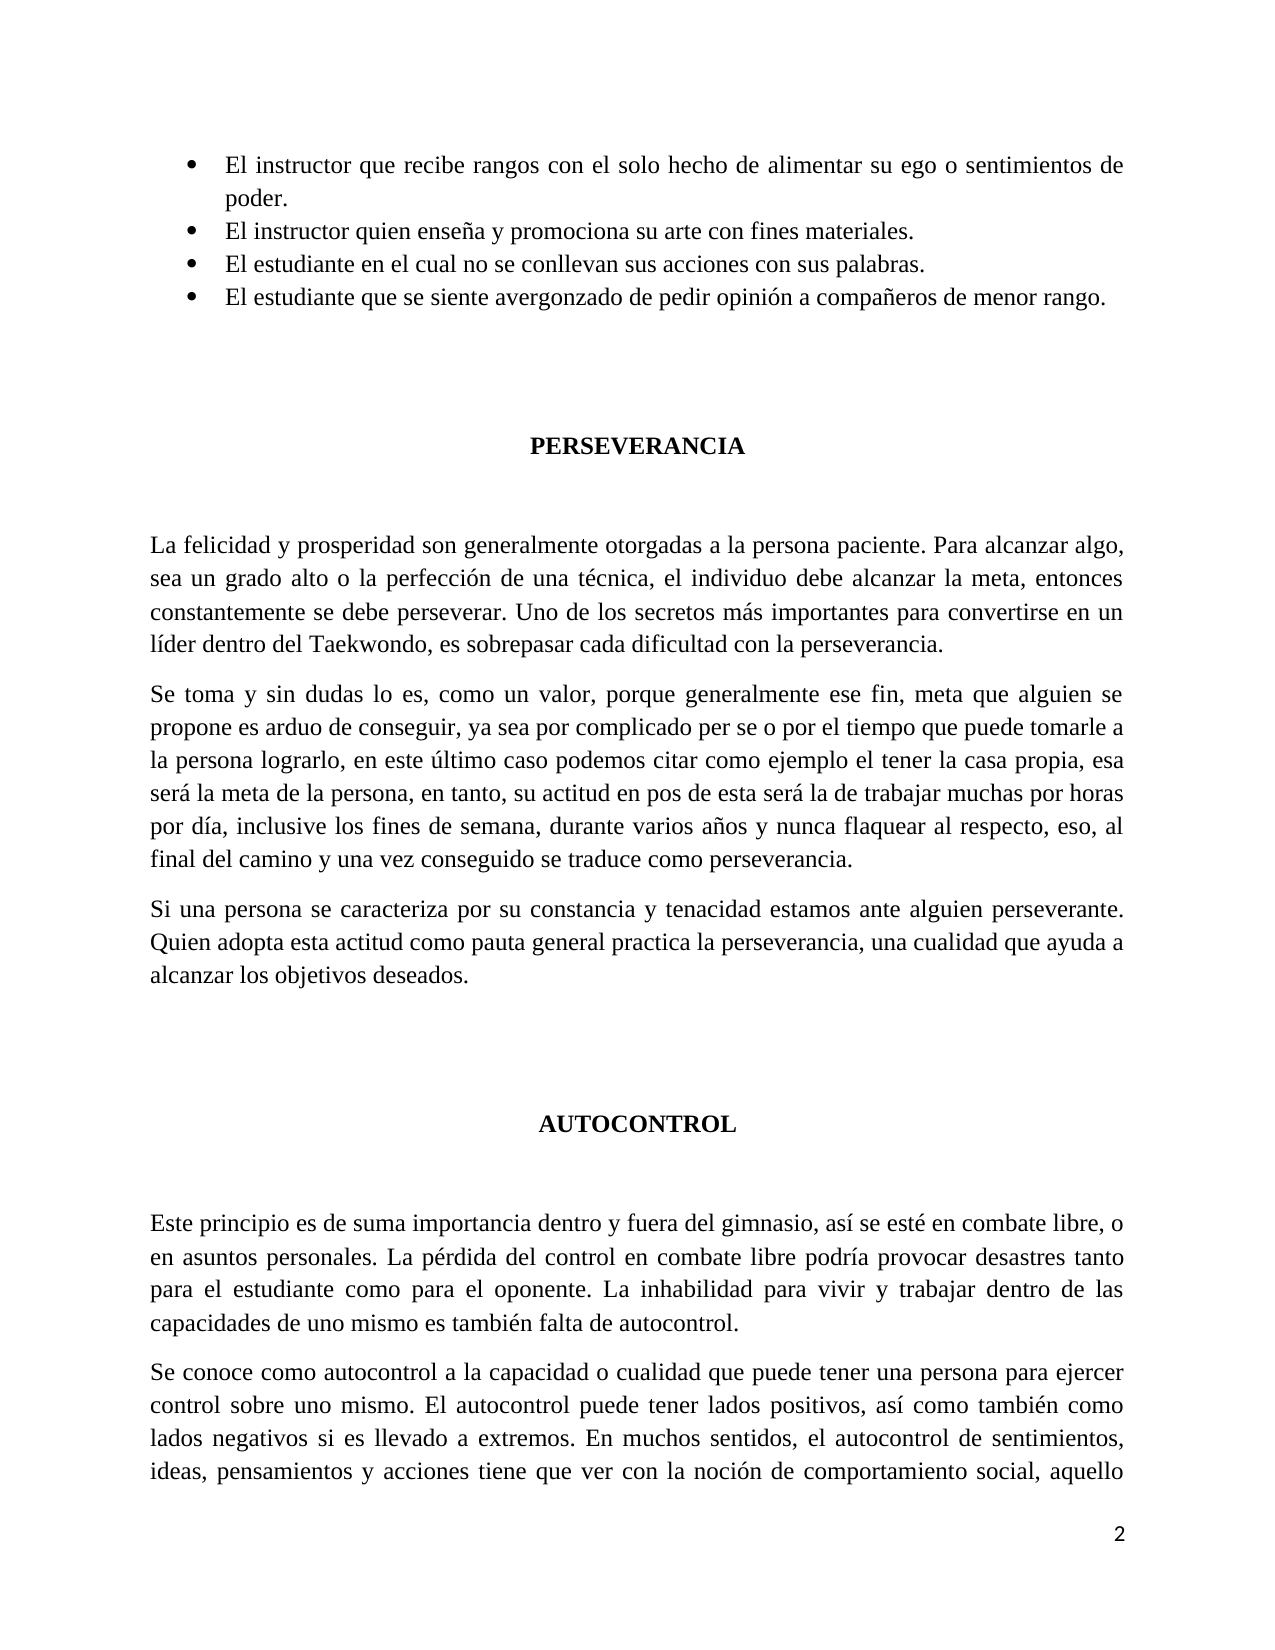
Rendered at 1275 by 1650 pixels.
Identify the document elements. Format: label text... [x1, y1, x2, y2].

text PERSEVERANCIA [150, 431, 1125, 460]
list El estudiante que se siente avergonzado de pedir opinión a compañeros de menor rango. [187, 282, 1125, 311]
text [150, 1357, 1125, 1485]
text Se toma y sin dudas lo es, como un valor, porque generalmente ese fin, meta que alguien se propone es arduo de conseguir, ya sea por complicado per se o por el tiempo que puede tomarle a la persona lograrlo, en este último caso podemos citar como ejemplo el tener la casa propia, esa será la meta de la persona, en tanto, su actitud en pos de esta será la de trabajar muchas por horas por día, inclusive los fines de semana, durante varios años y nunca flaquear al respecto, eso, al final del camino y una vez conseguido se traduce como perseverancia. [150, 679, 1125, 873]
list El estudiante en el cual no se conllevan sus acciones con sus palabras. [187, 249, 1125, 278]
list El instructor que recibe rangos con el solo hecho de alimentar su ego o sentimientos de poder. [187, 150, 1125, 212]
text Este principio es de suma importancia dentro y fuera del gimnasio, así se esté en combate libre, o en asuntos personales. La pérdida del control en combate libre podría provocar desastres tanto para el estudiante como para el oponente. La inhabilidad para vivir y trabajar dentro de las capacidades de uno mismo es también falta de autocontrol. [150, 1208, 1125, 1336]
text AUTOCONTROL [150, 1109, 1125, 1138]
text Si una persona se caracteriza por su constancia y tenacidad estamos ante alguien perseverante. Quien adopta esta actitud como pauta general practica la perseverancia, una cualidad que ayuda a alcanzar los objetivos deseados. [150, 894, 1125, 989]
text La felicidad y prosperidad son generalmente otorgadas a la persona paciente. Para alcanzar algo, sea un grado alto o la perfección de una técnica, el individuo debe alcanzar la meta, entonces constantemente se debe perseverar. Uno de los secretos más importantes para convertirse en un líder dentro del Taekwondo, es sobrepasar cada dificultad con la perseverancia. [150, 531, 1125, 658]
list El instructor quien enseña y promociona su arte con fines materiales. [187, 216, 1125, 245]
